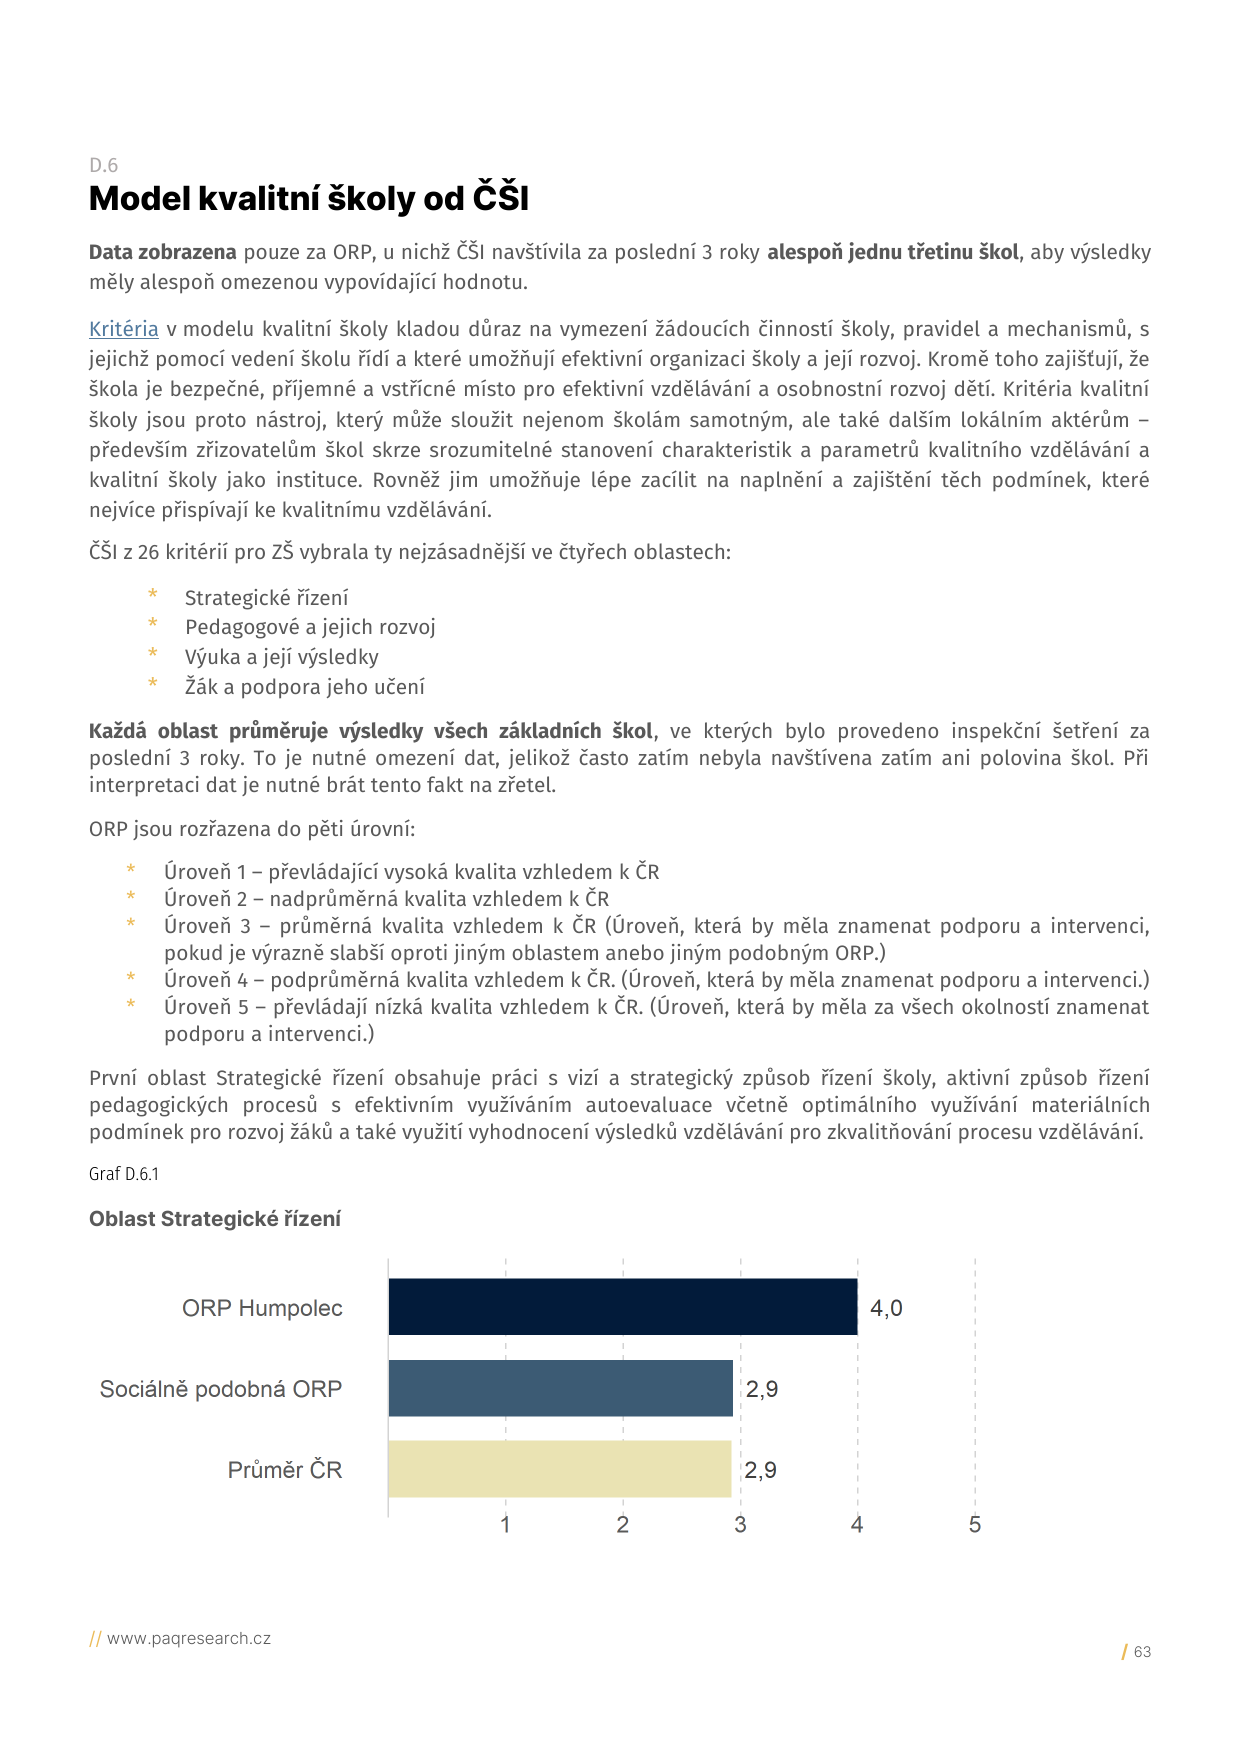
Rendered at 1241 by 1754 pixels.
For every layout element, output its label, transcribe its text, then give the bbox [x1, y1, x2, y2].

list Výuka a její výsledky [148, 643, 1152, 670]
list Úroveň 2 – nadprůměrná kvalita vzhledem k ČR [126, 887, 1152, 912]
list Úroveň 4 – podprůměrná kvalita vzhledem k ČR. (Úroveň, která by měla znamenat podporu a intervenci.) [126, 968, 1152, 993]
list Pedagogové a jejich rozvoj [148, 613, 1152, 641]
text D.6 [89, 148, 1152, 178]
text Graf D.6.1 [89, 1163, 1152, 1186]
text První oblast Strategické řízení obsahuje práci s vizí a strategický způsob řízení školy, aktivní způsob řízení pedagogických procesů s efektivním využíváním autoevaluace včetně optimálního využívání materiálních podmínek pro rozvoj žáků a také využití vyhodnocení výsledků vzdělávání pro zkvalitňování procesu vzdělávání. [89, 1066, 1152, 1145]
subtitle Model kvalitní školy od ČŠI [89, 178, 1152, 218]
text Kritéria v modelu kvalitní školy kladou důraz na vymezení žádoucích činností školy, pravidel a mechanismů, s jejichž pomocí vedení školu řídí a které umožňují efektivní organizaci školy a její rozvoj. Kromě toho zajišťují, že škola je bezpečné, příjemné a vstřícné místo pro efektivní vzdělávání a osobnostní rozvoj dětí. Kritéria kvalitní školy jsou proto nástroj, který může sloužit nejenom školám samotným, ale také dalším lokálním aktérům – především zřizovatelům škol skrze srozumitelné stanovení charakteristik a parametrů kvalitního vzdělávání a kvalitní školy jako instituce. Rovněž jim umožňuje lépe zacílit na naplnění a zajištění těch podmínek, které nejvíce přispívají ke kvalitnímu vzdělávání. [89, 312, 1152, 523]
picture [88, 1231, 1139, 1564]
text ORP jsou rozřazena do pěti úrovní: [89, 817, 1152, 842]
list Úroveň 1 – převládající vysoká kvalita vzhledem k ČR [126, 860, 1152, 885]
text Data zobrazena pouze za ORP, u nichž ČŠI navštívila za poslední 3 roky alespoň jednu třetinu škol, aby výsledky měly alespoň omezenou vypovídající hodnotu. [89, 235, 1152, 295]
text Oblast Strategické řízení [89, 1202, 1152, 1232]
list Úroveň 5 – převládají nízká kvalita vzhledem k ČR. (Úroveň, která by měla za všech okolností znamenat podporu a intervenci.) [126, 995, 1152, 1047]
text Každá oblast průměruje výsledky všech základních škol, ve kterých bylo provedeno inspekční šetření za poslední 3 roky. To je nutné omezení dat, jelikož často zatím nebyla navštívena zatím ani polovina škol. Při interpretaci dat je nutné brát tento fakt na zřetel. [89, 719, 1152, 798]
text ČŠI z 26 kritérií pro ZŠ vybrala ty nejzásadnější ve čtyřech oblastech: [89, 540, 1152, 565]
list Úroveň 3 – průměrná kvalita vzhledem k ČR (Úroveň, která by měla znamenat podporu a intervenci, pokud je výrazně slabší oproti jiným oblastem anebo jiným podobným ORP.) [126, 914, 1152, 966]
list Strategické řízení [148, 583, 1152, 611]
list Žák a podpora jeho učení [148, 673, 1152, 700]
